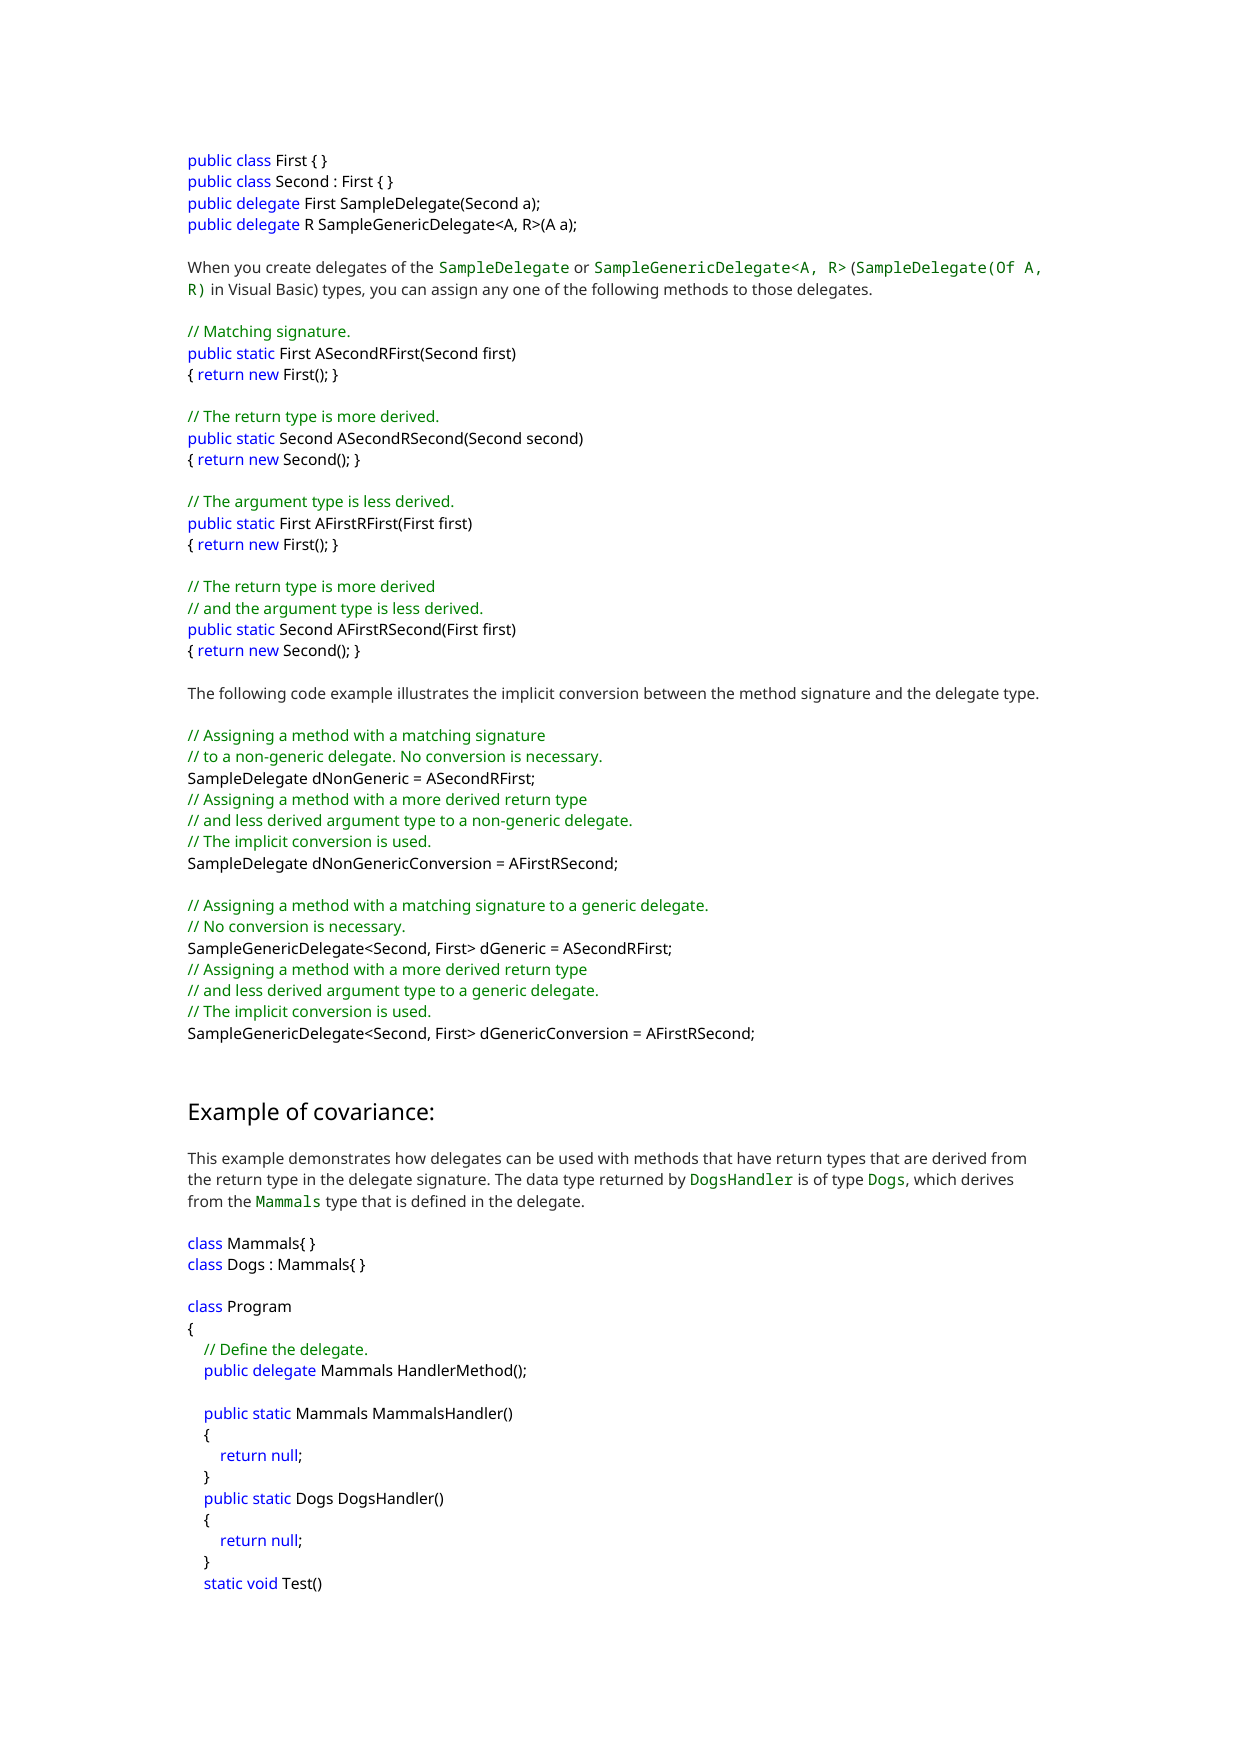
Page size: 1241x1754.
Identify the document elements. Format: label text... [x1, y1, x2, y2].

text class Mammals{ } [187, 1232, 1053, 1254]
text // and the argument type is less derived. [187, 597, 1053, 619]
text // The implicit conversion is used. [187, 831, 1053, 852]
text public class Second : First { } [187, 171, 1053, 192]
text public delegate R SampleGenericDelegate<A, R>(A a); [187, 214, 1053, 235]
text public static Second ASecondRSecond(Second second) [187, 427, 1053, 449]
text SampleDelegate dNonGeneric = ASecondRFirst; [187, 767, 1053, 789]
text public delegate Mammals HandlerMethod(); [187, 1360, 1053, 1381]
text { return new Second(); } [187, 449, 1053, 470]
text // Matching signature. [187, 321, 1053, 342]
text { return new Second(); } [187, 640, 1053, 661]
text public static Mammals MammalsHandler() [187, 1402, 1053, 1424]
text return null; [187, 1445, 1053, 1466]
text SampleGenericDelegate<Second, First> dGenericConversion = AFirstRSecond; [187, 1022, 1053, 1044]
text public static Second AFirstRSecond(First first) [187, 619, 1053, 640]
text class Dogs : Mammals{ } [187, 1254, 1053, 1275]
text // The argument type is less derived. [187, 491, 1053, 512]
text public class First { } [187, 150, 1053, 171]
text // Assigning a method with a matching signature to a generic delegate. [187, 895, 1053, 916]
text When you create delegates of the SampleDelegate or SampleGenericDelegate<A, R> (SampleDelegate(Of A, R) in Visual Basic) types, you can assign any one of the following methods to those delegates. [187, 257, 1053, 300]
text The following code example illustrates the implicit conversion between the method signature and the delegate type. [187, 683, 1053, 704]
text public delegate First SampleDelegate(Second a); [187, 192, 1053, 214]
text // The implicit conversion is used. [187, 1001, 1053, 1022]
text { [187, 1424, 1053, 1445]
text // and less derived argument type to a generic delegate. [187, 980, 1053, 1001]
text // Assigning a method with a more derived return type [187, 789, 1053, 810]
text SampleDelegate dNonGenericConversion = AFirstRSecond; [187, 852, 1053, 874]
text // No conversion is necessary. [187, 916, 1053, 937]
text // to a non-generic delegate. No conversion is necessary. [187, 746, 1053, 767]
text { [187, 1317, 1053, 1339]
text This example demonstrates how delegates can be used with methods that have return types that are derived from the return type in the delegate signature. The data type returned by DogsHandler is of type Dogs, which derives from the Mammals type that is defined in the delegate. [187, 1148, 1053, 1212]
text } [187, 1466, 1053, 1487]
text public static First ASecondRFirst(Second first) [187, 342, 1053, 364]
text { return new First(); } [187, 364, 1053, 385]
text { return new First(); } [187, 534, 1053, 555]
text // The return type is more derived [187, 576, 1053, 597]
text { [187, 1509, 1053, 1530]
text class Program [187, 1296, 1053, 1317]
text Example of covariance: [187, 1096, 1053, 1127]
text return null; [187, 1530, 1053, 1551]
text static void Test() [187, 1572, 1053, 1594]
text // Assigning a method with a matching signature [187, 725, 1053, 746]
text } [187, 1551, 1053, 1572]
text // Define the delegate. [187, 1339, 1053, 1360]
text // Assigning a method with a more derived return type [187, 959, 1053, 980]
text public static Dogs DogsHandler() [187, 1487, 1053, 1509]
text public static First AFirstRFirst(First first) [187, 512, 1053, 534]
text // The return type is more derived. [187, 406, 1053, 427]
text // and less derived argument type to a non-generic delegate. [187, 810, 1053, 831]
text SampleGenericDelegate<Second, First> dGeneric = ASecondRFirst; [187, 937, 1053, 959]
